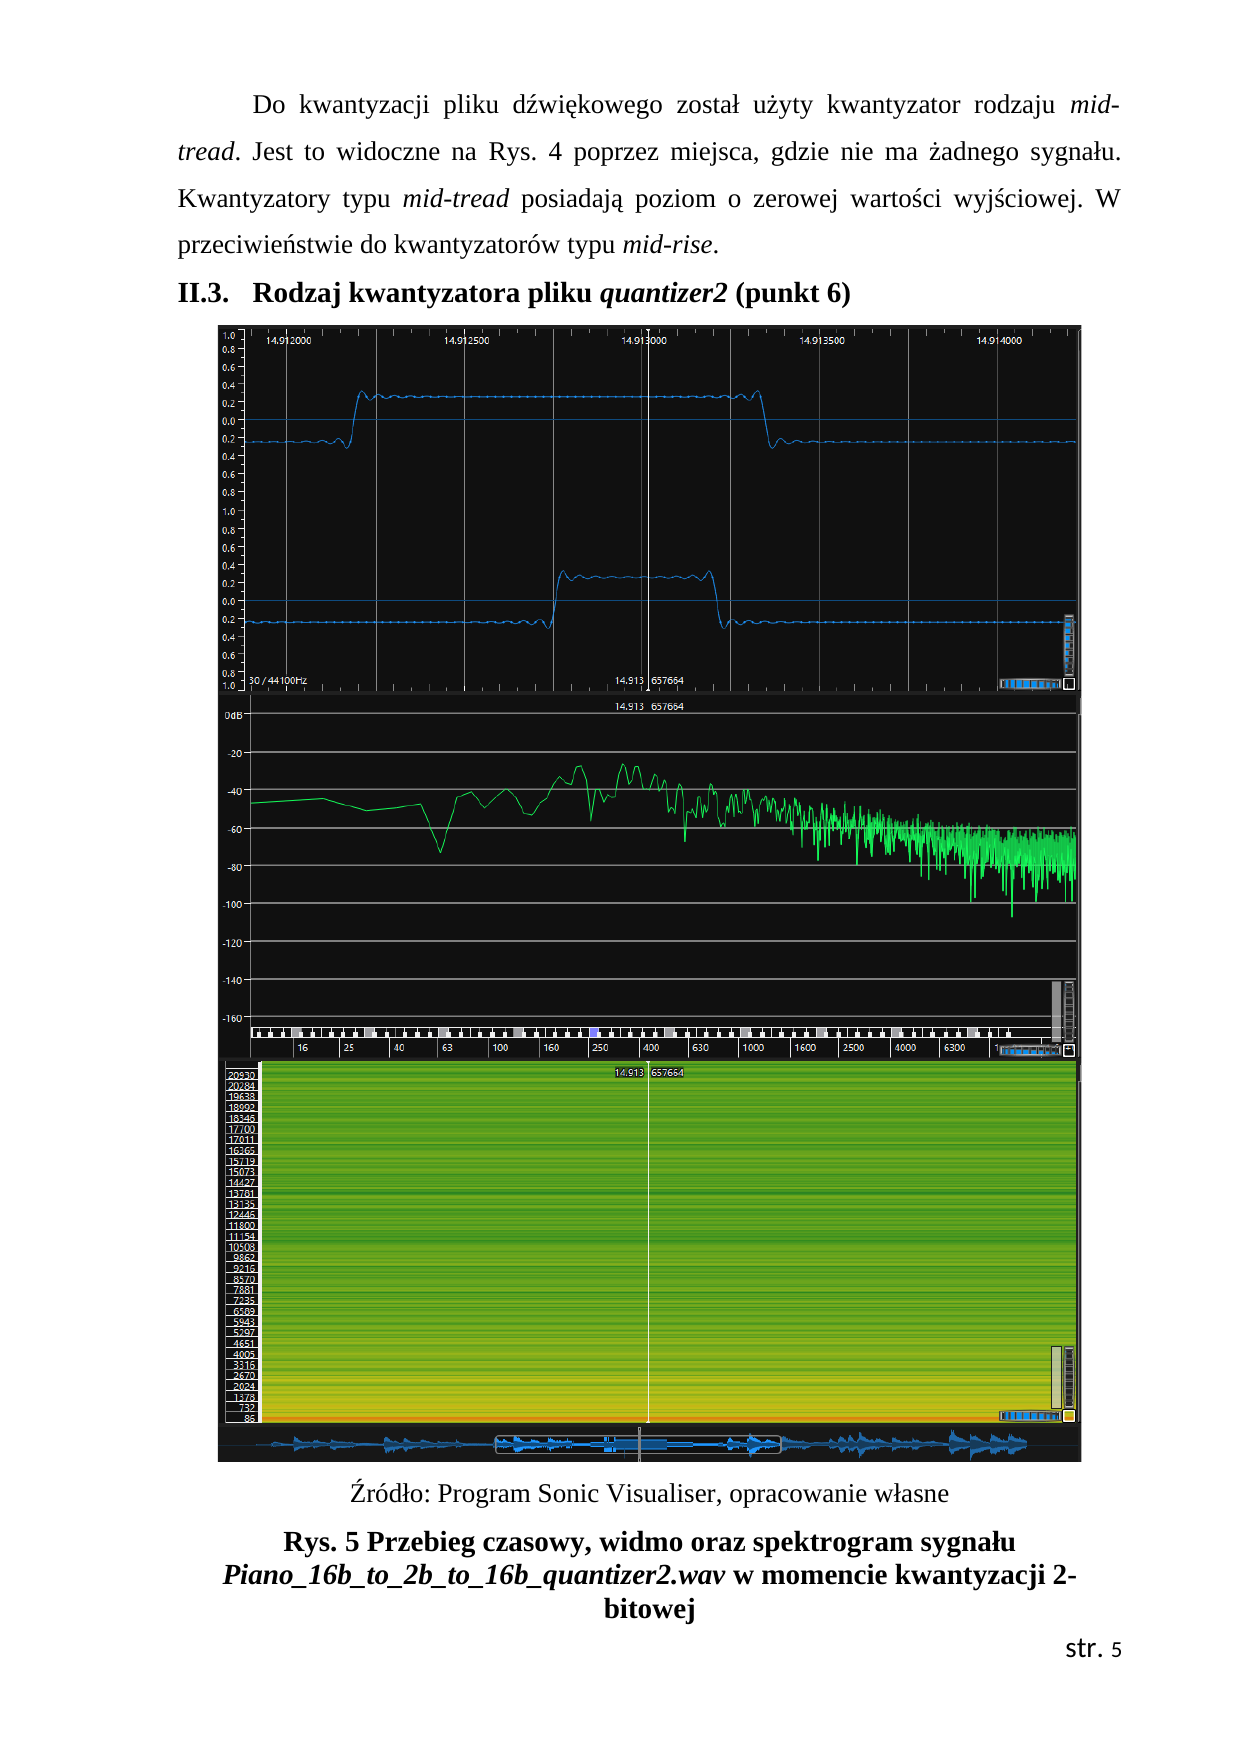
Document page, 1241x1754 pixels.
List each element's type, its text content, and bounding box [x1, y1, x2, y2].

subtitle Rodzaj kwantyzatora pliku quantizer2 (punkt 6) [177, 275, 1122, 309]
text Źródło: Program Sonic Visualiser, opracowanie własne [177, 1477, 1122, 1508]
picture [217, 325, 1082, 1462]
text Rys. 5 Przebieg czasowy, widmo oraz spektrogram sygnału Piano_16b_to_2b_to_16b_quantizer2.wav w momencie kwantyzacji 2-bitowej [177, 1524, 1122, 1624]
text Do kwantyzacji pliku dźwiękowego został użyty kwantyzator rodzaju mid-tread. Jest to widoczne na Rys. 4 poprzez miejsca, gdzie nie ma żadnego sygnału. Kwantyzatory typu mid-tread posiadają poziom o zerowej wartości wyjściowej. W przeciwieństwie do kwantyzatorów typu mid-rise. [177, 89, 1122, 260]
